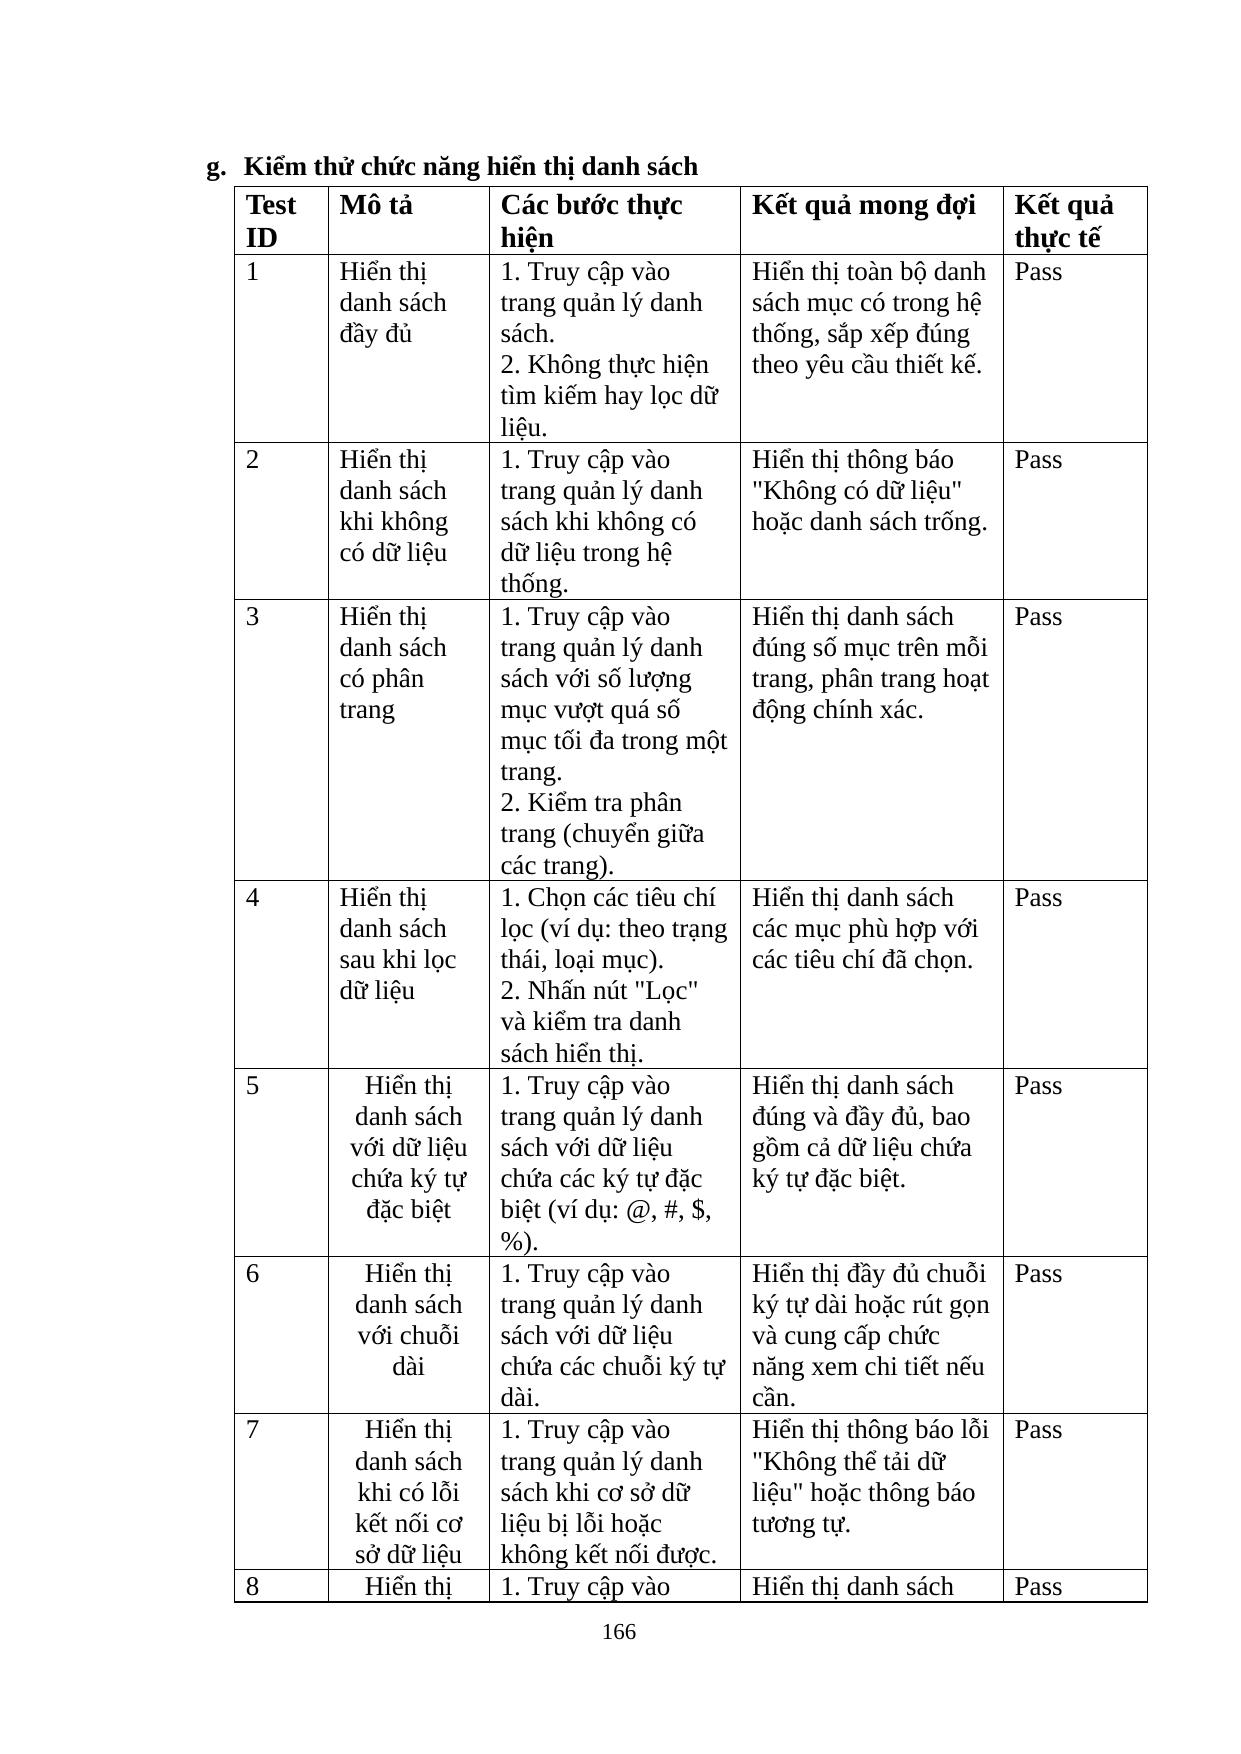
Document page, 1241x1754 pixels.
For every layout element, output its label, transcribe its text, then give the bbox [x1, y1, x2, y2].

table_cell 4 [235, 881, 328, 1068]
table_cell Hiển thị danh sách có phân trang [329, 600, 489, 880]
table_cell Pass [1004, 1570, 1147, 1601]
table_cell 1 [235, 255, 328, 442]
table_cell Hiển thị danh sách khi có lỗi kết nối cơ sở dữ liệu [329, 1414, 489, 1569]
table_cell Hiển thị thông báo "Không có dữ liệu" hoặc danh sách trống. [741, 443, 1003, 598]
table_cell Hiển thị danh sách đúng và đầy đủ, bao gồm cả dữ liệu chứa ký tự đặc biệt. [741, 1069, 1003, 1256]
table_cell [741, 1570, 1003, 1601]
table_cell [329, 1570, 489, 1601]
table_cell 1. Truy cập vào trang quản lý danh sách với dữ liệu chứa các ký tự đặc biệt (ví dụ: @, #, $, %). [490, 1069, 740, 1256]
table_cell 8 [235, 1570, 328, 1601]
table_cell Pass [1004, 881, 1147, 1068]
table_header Kết quả mong đợi [741, 187, 1003, 254]
table_cell 5 [235, 1069, 328, 1256]
table_cell Hiển thị danh sách với chuỗi dài [329, 1257, 489, 1412]
table_cell 3 [235, 600, 328, 880]
table_header Kết quả thực tế [1004, 187, 1147, 254]
table_header Test ID [235, 187, 328, 254]
table_cell 2 [235, 443, 328, 598]
table_cell Hiển thị danh sách đầy đủ [329, 255, 489, 442]
table_cell Hiển thị danh sách sau khi lọc dữ liệu [329, 881, 489, 1068]
table_header Mô tả [329, 187, 489, 254]
table_cell Pass [1004, 1257, 1147, 1412]
table_cell Hiển thị đầy đủ chuỗi ký tự dài hoặc rút gọn và cung cấp chức năng xem chi tiết nếu cần. [741, 1257, 1003, 1412]
table_cell 1. Truy cập vào trang quản lý danh sách khi cơ sở dữ liệu bị lỗi hoặc không kết nối được. [490, 1414, 740, 1569]
table_cell Hiển thị danh sách các mục phù hợp với các tiêu chí đã chọn. [741, 881, 1003, 1068]
table_cell 6 [235, 1257, 328, 1412]
table_cell Hiển thị toàn bộ danh sách mục có trong hệ thống, sắp xếp đúng theo yêu cầu thiết kế. [741, 255, 1003, 442]
table_cell 7 [235, 1414, 328, 1569]
table_cell Hiển thị danh sách với dữ liệu chứa ký tự đặc biệt [329, 1069, 489, 1256]
table_cell Pass [1004, 443, 1147, 598]
table_cell 1. Truy cập vào trang quản lý danh sách với số lượng mục vượt quá số mục tối đa trong một trang. 2. Kiểm tra phân trang (chuyển giữa các trang). [490, 600, 740, 880]
table_cell 1. Truy cập vào trang quản lý danh sách. 2. Không thực hiện tìm kiếm hay lọc dữ liệu. [490, 255, 740, 442]
table_cell 1. Truy cập vào trang quản lý danh sách với dữ liệu chứa các chuỗi ký tự dài. [490, 1257, 740, 1412]
table_cell Pass [1004, 255, 1147, 442]
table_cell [490, 1570, 740, 1601]
table_cell 1. Chọn các tiêu chí lọc (ví dụ: theo trạng thái, loại mục). 2. Nhấn nút "Lọc" và kiểm tra danh sách hiển thị. [490, 881, 740, 1068]
table_cell Pass [1004, 1069, 1147, 1256]
table_header Các bước thực hiện [490, 187, 740, 254]
table_cell Hiển thị danh sách khi không có dữ liệu [329, 443, 489, 598]
table_cell 1. Truy cập vào trang quản lý danh sách khi không có dữ liệu trong hệ thống. [490, 443, 740, 598]
table_cell Pass [1004, 1414, 1147, 1569]
table_cell Hiển thị thông báo lỗi "Không thể tải dữ liệu" hoặc thông báo tương tự. [741, 1414, 1003, 1569]
table_cell Hiển thị danh sách đúng số mục trên mỗi trang, phân trang hoạt động chính xác. [741, 600, 1003, 880]
list Kiểm thử chức năng hiển thị danh sách [206, 150, 1050, 181]
table_cell Pass [1004, 600, 1147, 880]
